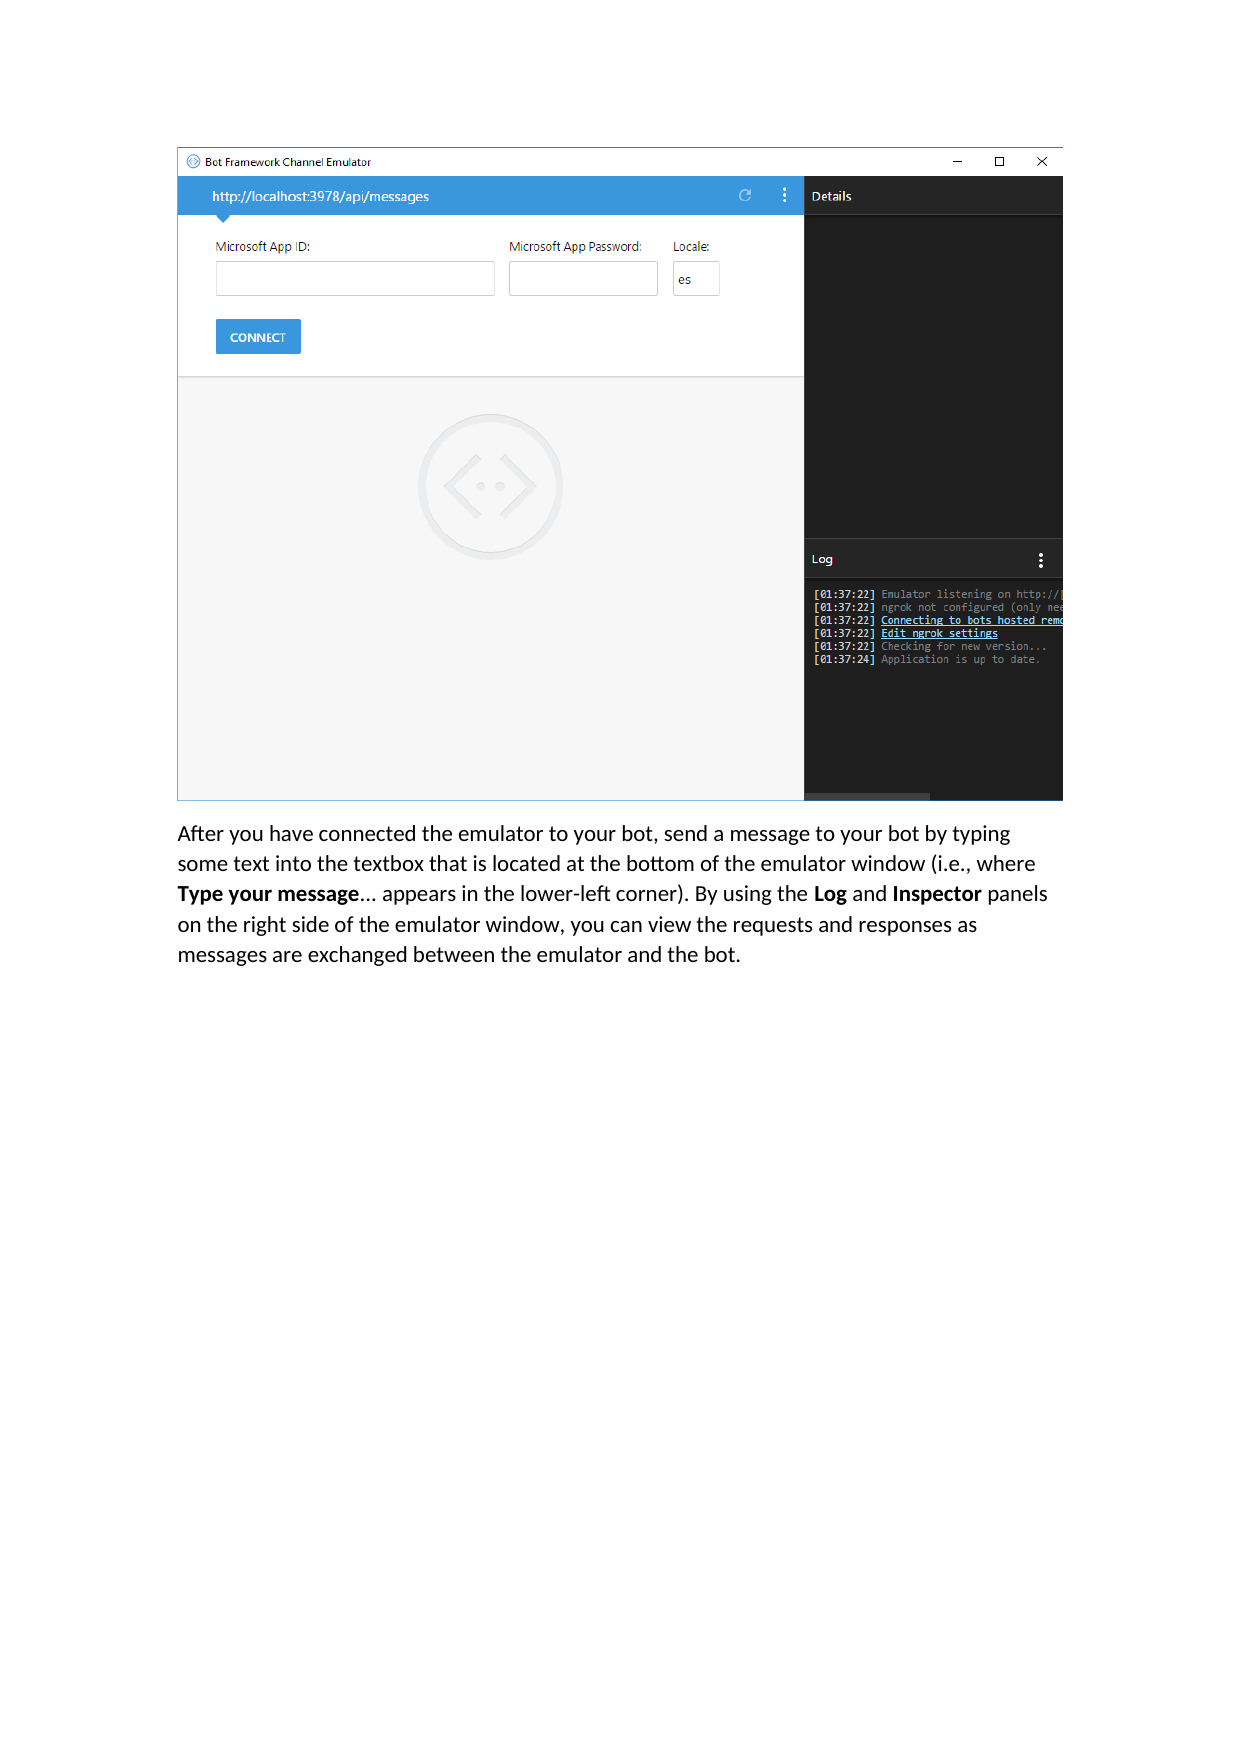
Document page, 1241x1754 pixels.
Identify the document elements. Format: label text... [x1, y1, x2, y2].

text After you have connected the emulator to your bot, send a message to your bot by typing some text into the textbox that is located at the bottom of the emulator window (i.e., where Type your message... appears in the lower-left corner). By using the Log and Inspector panels on the right side of the emulator window, you can view the requests and responses as messages are exchanged between the emulator and the bot. [177, 819, 1063, 968]
picture [177, 147, 1063, 801]
